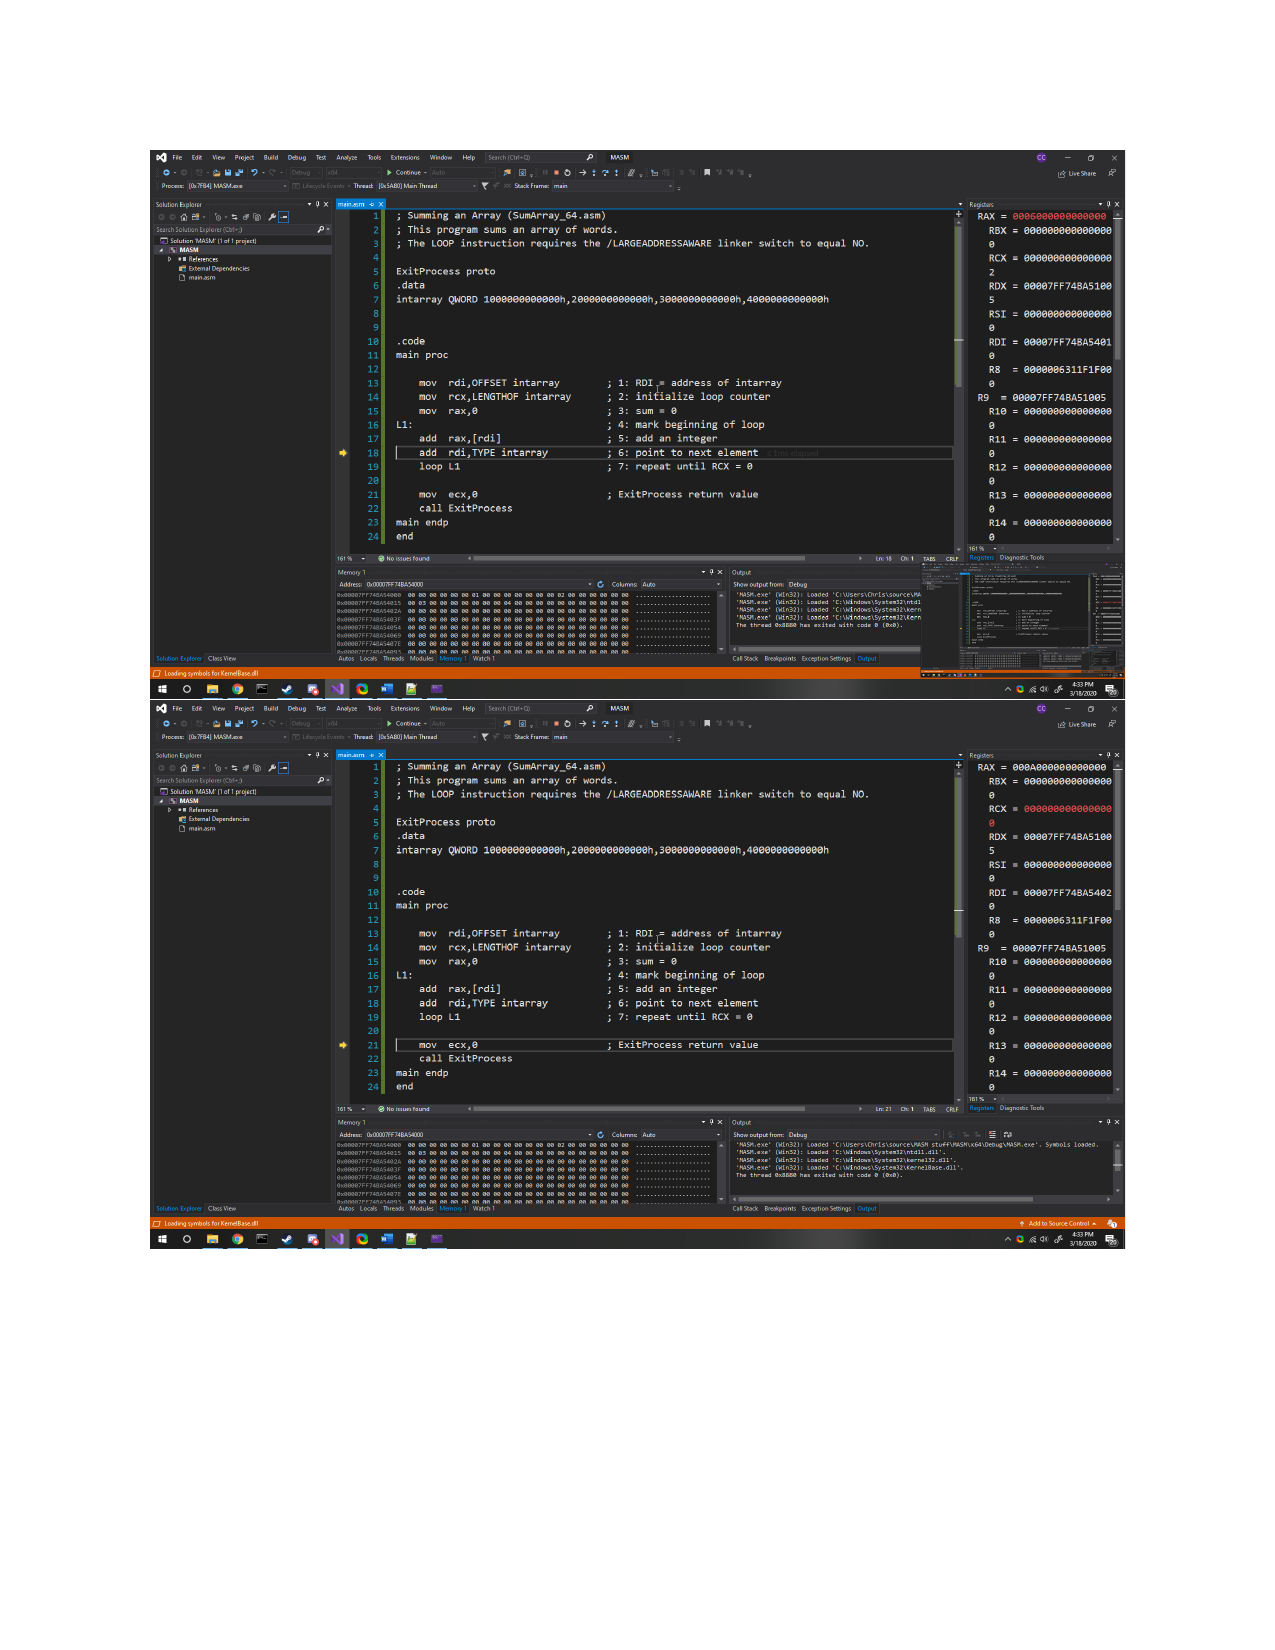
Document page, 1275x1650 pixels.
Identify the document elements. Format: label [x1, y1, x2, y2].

picture [150, 150, 1125, 699]
picture [150, 700, 1125, 1249]
